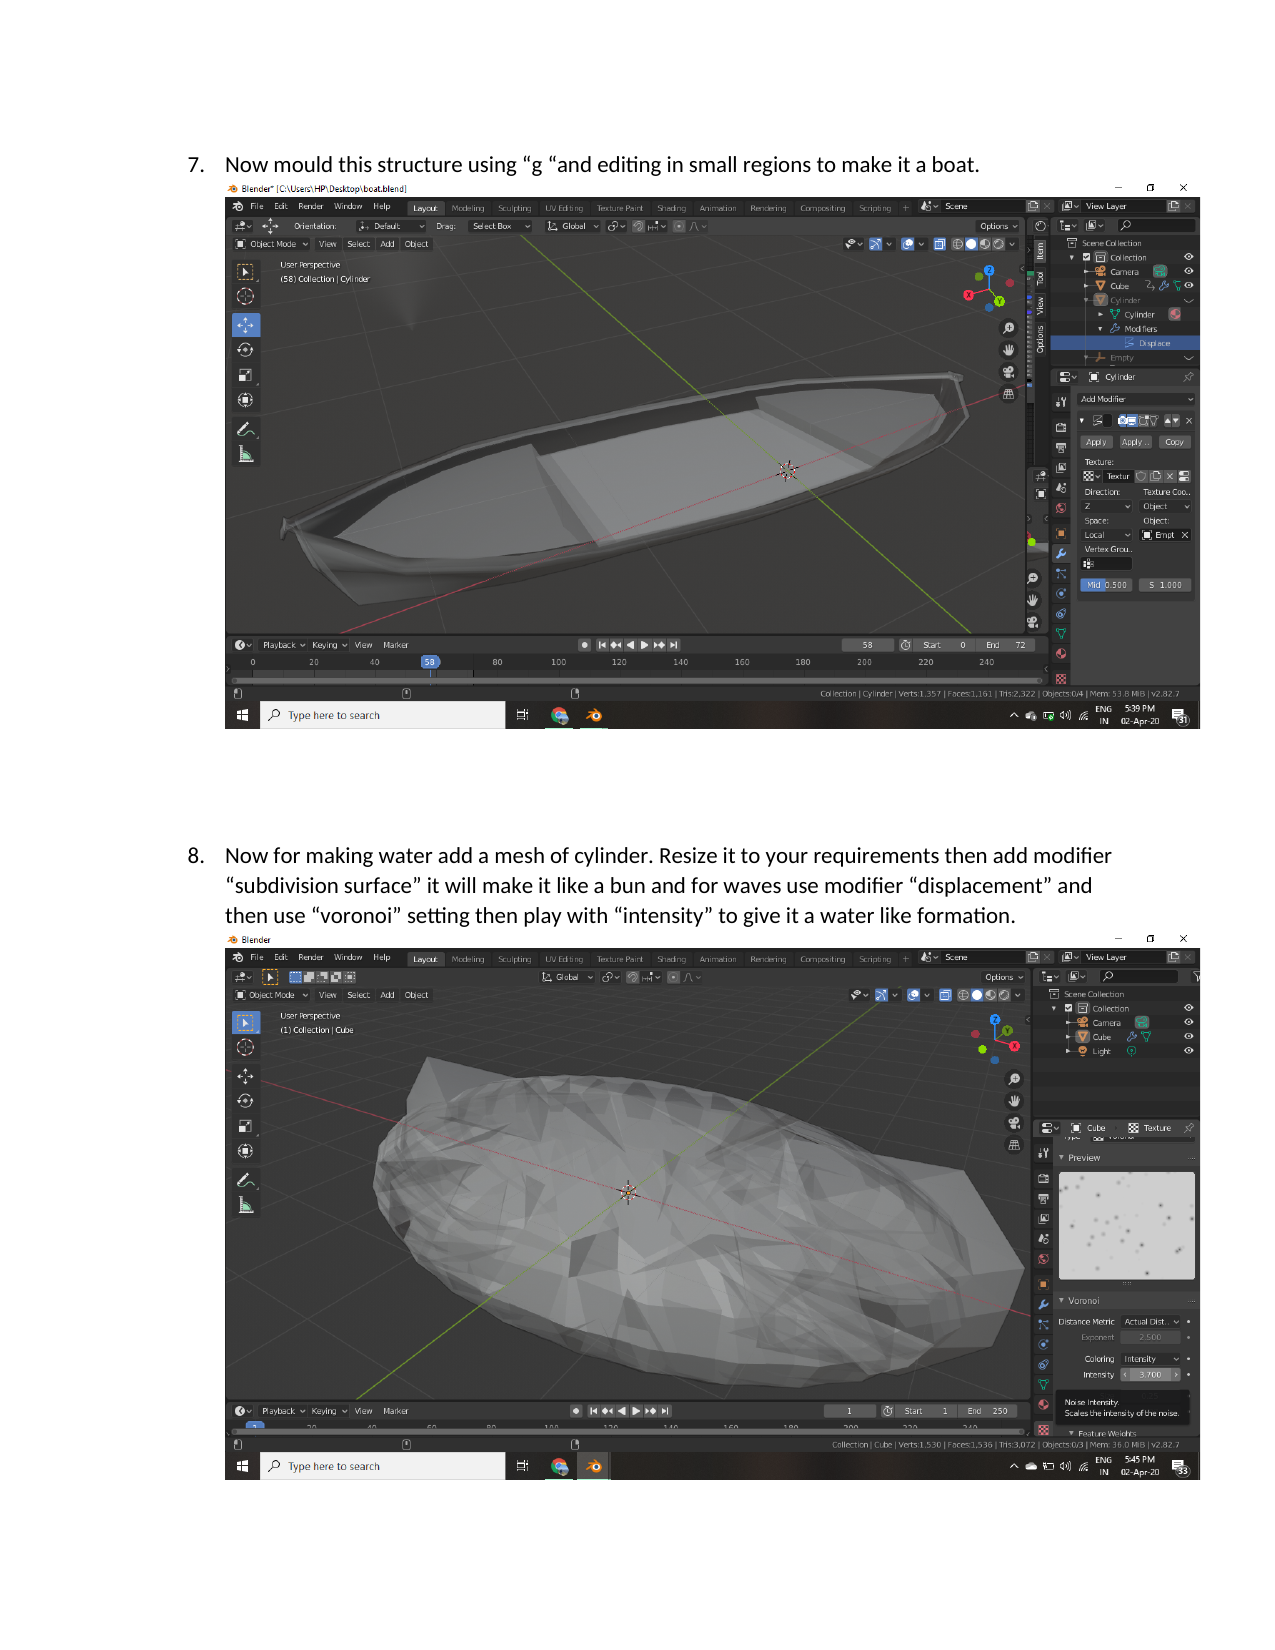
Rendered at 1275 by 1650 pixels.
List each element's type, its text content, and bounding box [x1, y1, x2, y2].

picture [225, 180, 1200, 729]
list Now mould this structure using “g “and editing in small regions to make it a boat. [187, 150, 1125, 178]
picture [225, 931, 1200, 1480]
list Now for making water add a mesh of cylinder. Resize it to your requirements then add modifier “subdivision surface” it will make it like a bun and for waves use modifier “displacement” and then use “voronoi” setting then play with “intensity” to give it a water like formation. [187, 841, 1125, 929]
